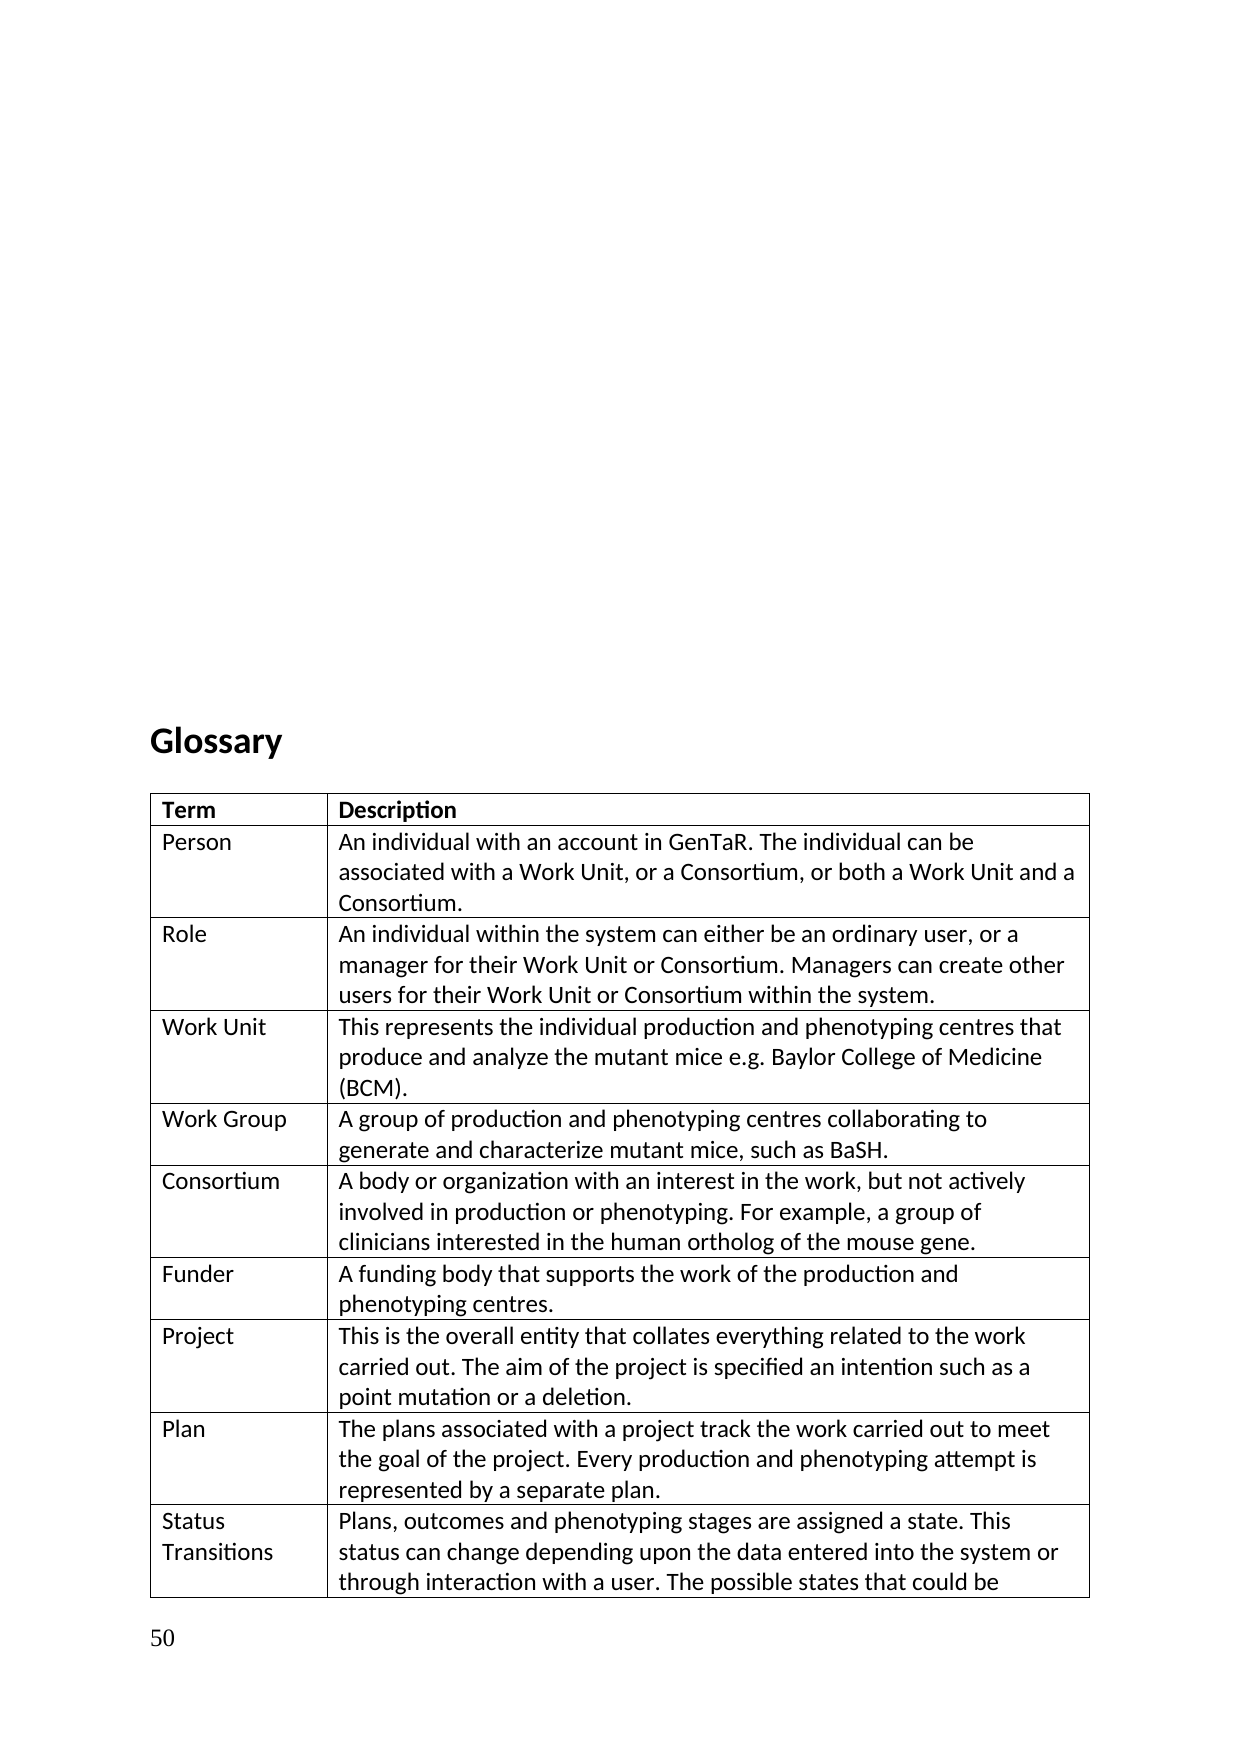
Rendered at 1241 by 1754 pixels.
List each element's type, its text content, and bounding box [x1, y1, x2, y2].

table_header Description [328, 794, 1089, 824]
table_cell Person [151, 826, 327, 917]
table_cell Work Unit [151, 1011, 327, 1102]
table_cell An individual with an account in GenTaR. The individual can be associated with a Work Unit, or a Consortium, or both a Work Unit and a Consortium. [328, 826, 1089, 917]
table_cell A group of production and phenotyping centres collaborating to generate and characterize mutant mice, such as BaSH. [328, 1104, 1089, 1164]
table_cell Consortium [151, 1166, 327, 1257]
table_cell This represents the individual production and phenotyping centres that produce and analyze the mutant mice e.g. Baylor College of Medicine (BCM). [328, 1011, 1089, 1102]
table_cell Work Group [151, 1104, 327, 1164]
table_cell A body or organization with an interest in the work, but not actively involved in production or phenotyping. For example, a group of clinicians interested in the human ortholog of the mouse gene. [328, 1166, 1089, 1257]
table_cell An individual within the system can either be an ordinary user, or a manager for their Work Unit or Consortium. Managers can create other users for their Work Unit or Consortium within the system. [328, 918, 1089, 1010]
table_cell A funding body that supports the work of the production and phenotyping centres. [328, 1258, 1089, 1319]
table_cell The plans associated with a project track the work carried out to meet the goal of the project. Every production and phenotyping attempt is represented by a separate plan. [328, 1413, 1089, 1504]
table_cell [328, 1505, 1089, 1597]
text Glossary [150, 717, 1090, 762]
table_cell Role [151, 918, 327, 1010]
table_cell This is the overall entity that collates everything related to the work carried out. The aim of the project is specified an intention such as a point mutation or a deletion. [328, 1320, 1089, 1412]
table_cell Plan [151, 1413, 327, 1504]
table_cell Funder [151, 1258, 327, 1319]
table_cell Status Transitions [151, 1505, 327, 1597]
table_cell Project [151, 1320, 327, 1412]
table_header Term [151, 794, 327, 824]
